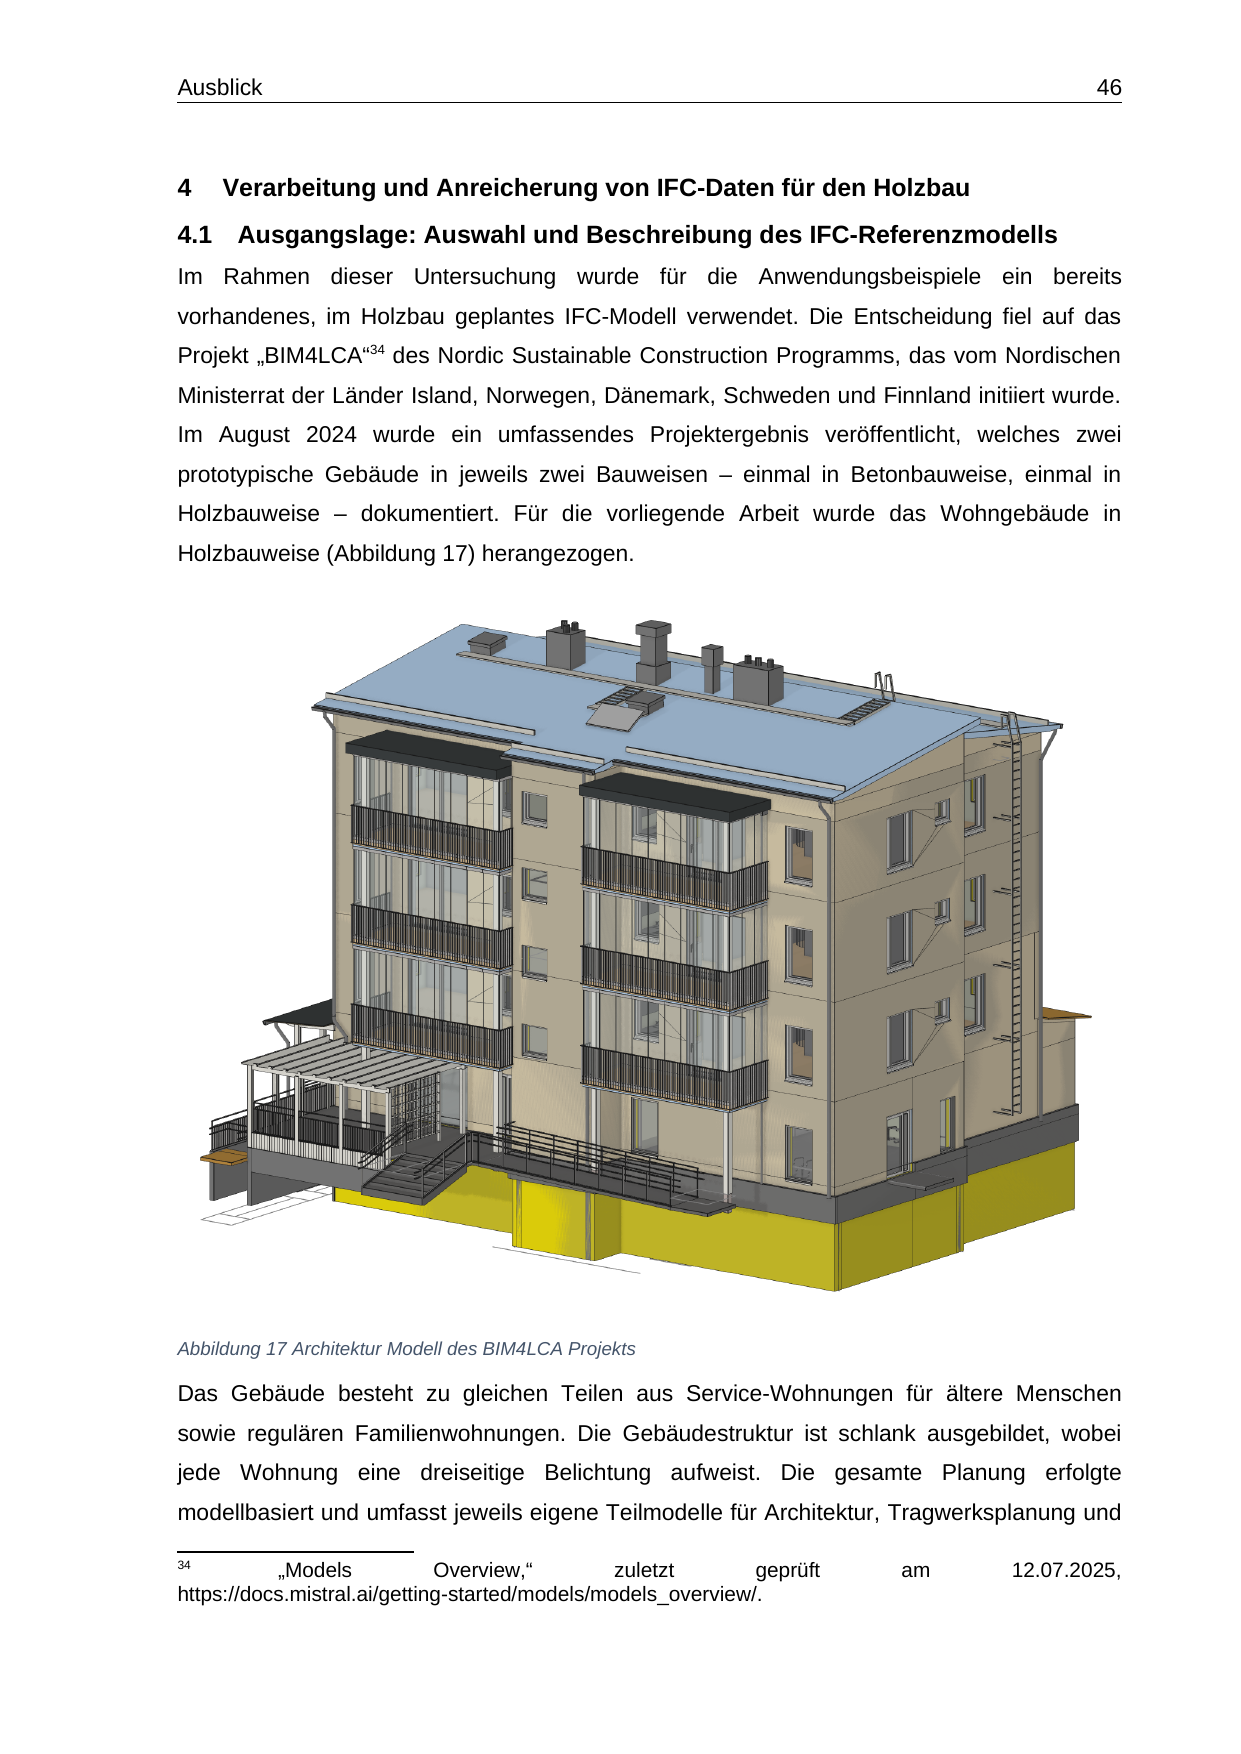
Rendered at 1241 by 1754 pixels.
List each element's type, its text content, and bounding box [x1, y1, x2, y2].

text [177, 1380, 1122, 1525]
subtitle Verarbeitung und Anreicherung von IFC-Daten für den Holzbau [177, 173, 1122, 201]
subtitle Ausgangslage: Auswahl und Beschreibung des IFC-Referenzmodells [177, 220, 1122, 249]
picture [177, 595, 1123, 1308]
